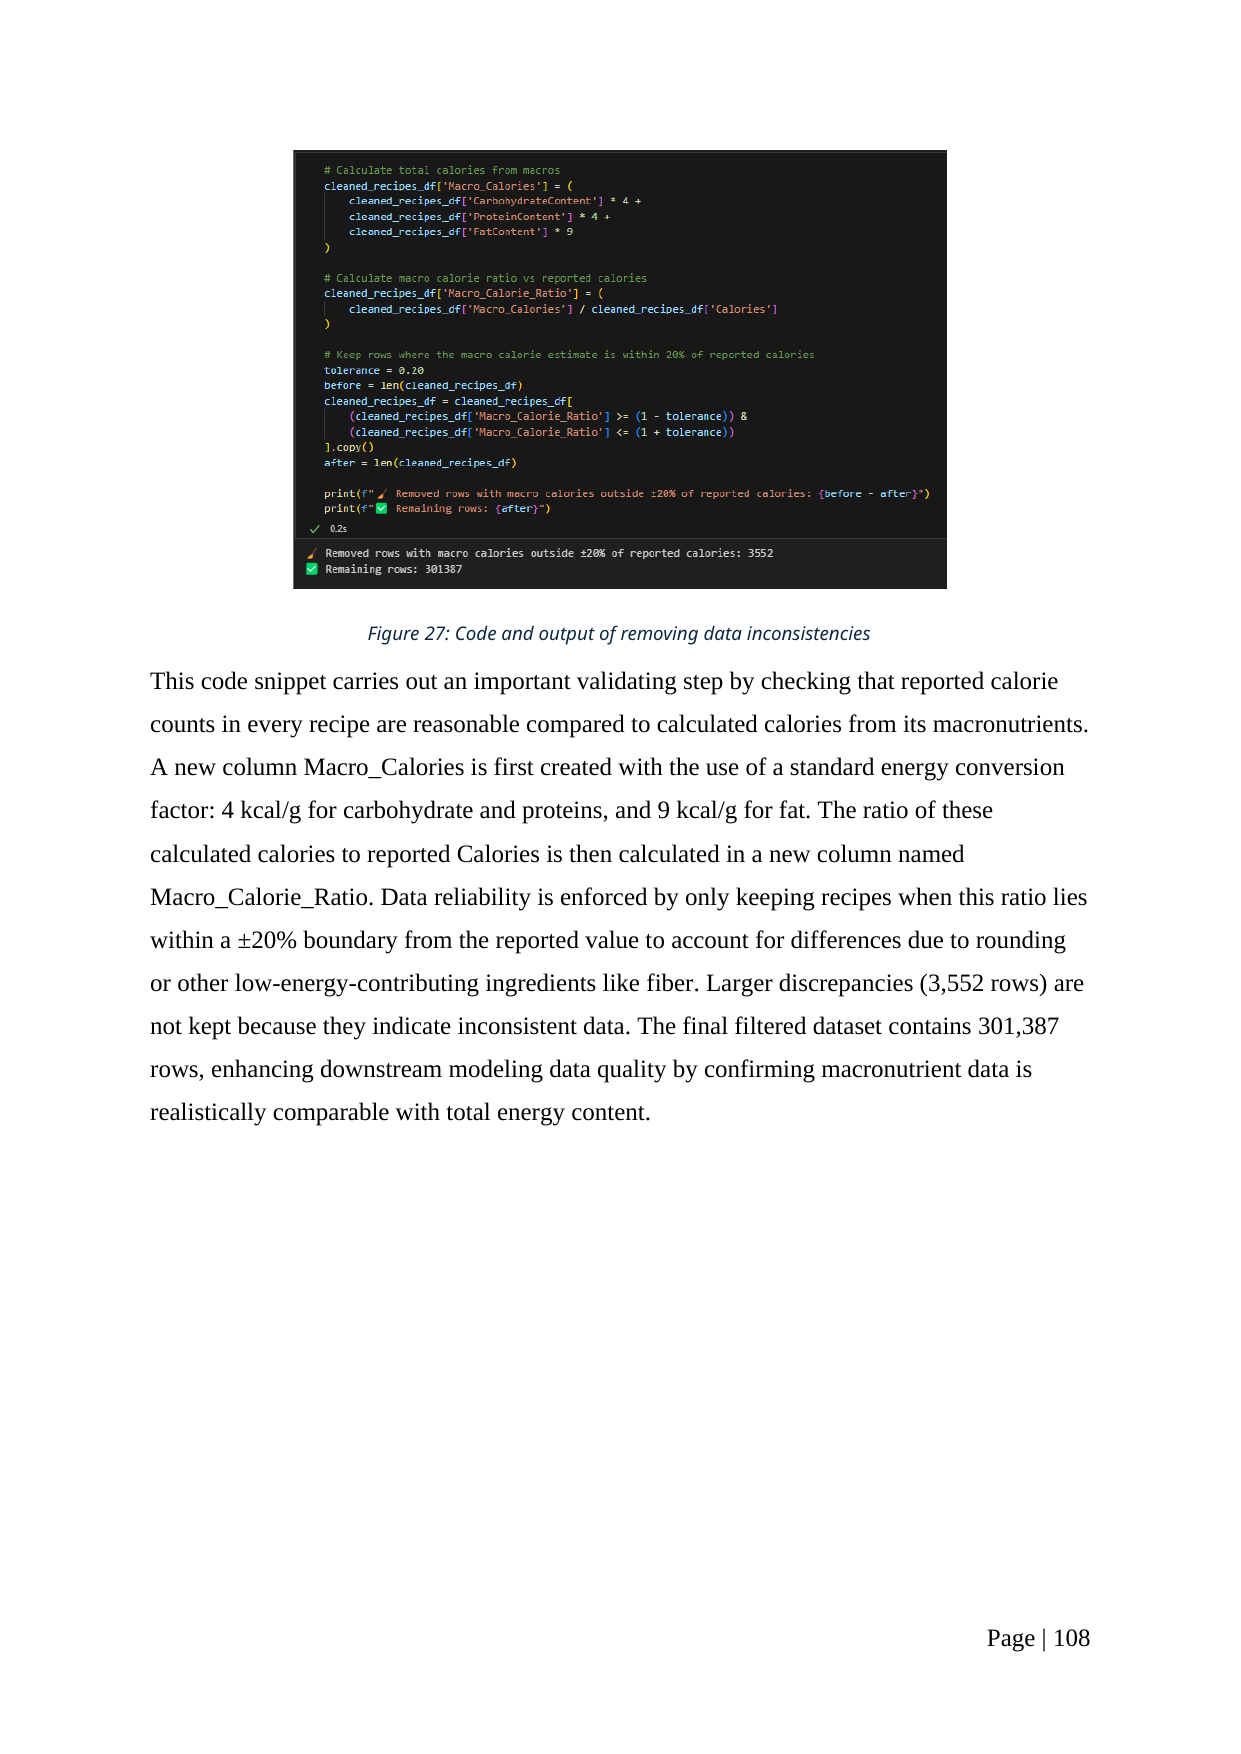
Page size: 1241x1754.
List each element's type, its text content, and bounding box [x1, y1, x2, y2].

picture [293, 150, 947, 589]
text This code snippet carries out an important validating step by checking that reported calorie counts in every recipe are reasonable compared to calculated calories from its macronutrients. A new column Macro_Calories is first created with the use of a standard energy conversion factor: 4 kcal/g for carbohydrate and proteins, and 9 kcal/g for fat. The ratio of these calculated calories to reported Calories is then calculated in a new column named Macro_Calorie_Ratio. Data reliability is enforced by only keeping recipes when this ratio lies within a ±20% boundary from the reported value to account for differences due to rounding or other low-energy-contributing ingredients like fiber. Larger discrepancies (3,552 rows) are not kept because they indicate inconsistent data. The final filtered dataset contains 301,387 rows, enhancing downstream modeling data quality by confirming macronutrient data is realistically comparable with total energy content. [150, 666, 1090, 1126]
